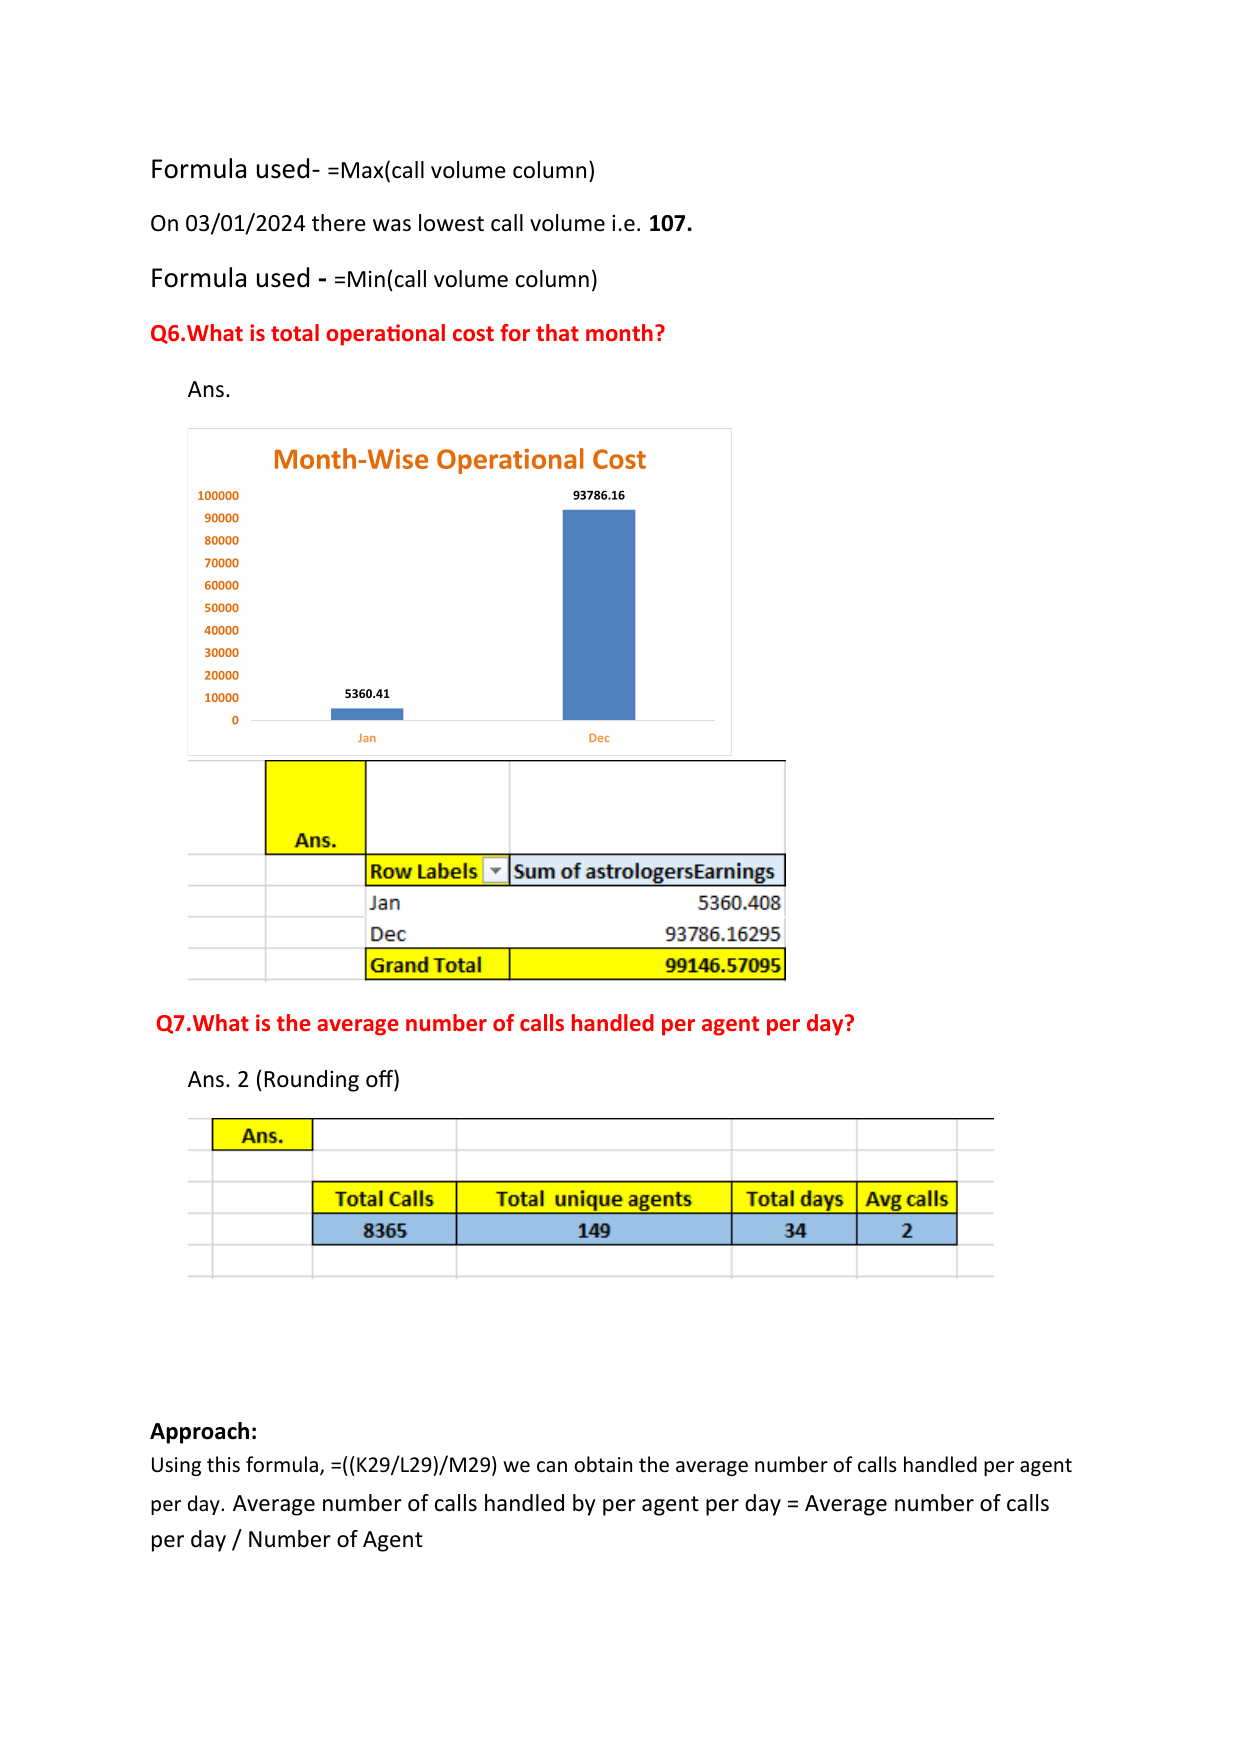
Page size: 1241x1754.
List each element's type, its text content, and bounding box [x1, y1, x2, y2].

text Q6.What is total operational cost for that month? [150, 317, 1090, 347]
text Ans. [187, 373, 1090, 403]
text Ans. 2 (Rounding off) [187, 1063, 1090, 1094]
text Formula used- =Max(call volume column) [150, 150, 1090, 186]
text On 03/01/2024 there was lowest call volume i.e. 107. [150, 208, 1090, 238]
text Approach: Using this formula, =((K29/L29)/M29) we can obtain the average number of calls handled per agent per day. Average number of calls handled by per agent per day = Average number of calls per day / Number of Agent [150, 1415, 1090, 1554]
text Q7.What is the average number of calls handled per agent per day? [150, 1007, 1090, 1038]
picture [187, 1118, 994, 1279]
picture [187, 428, 732, 756]
text Formula used - =Min(call volume column) [150, 259, 1090, 295]
picture [187, 760, 786, 982]
